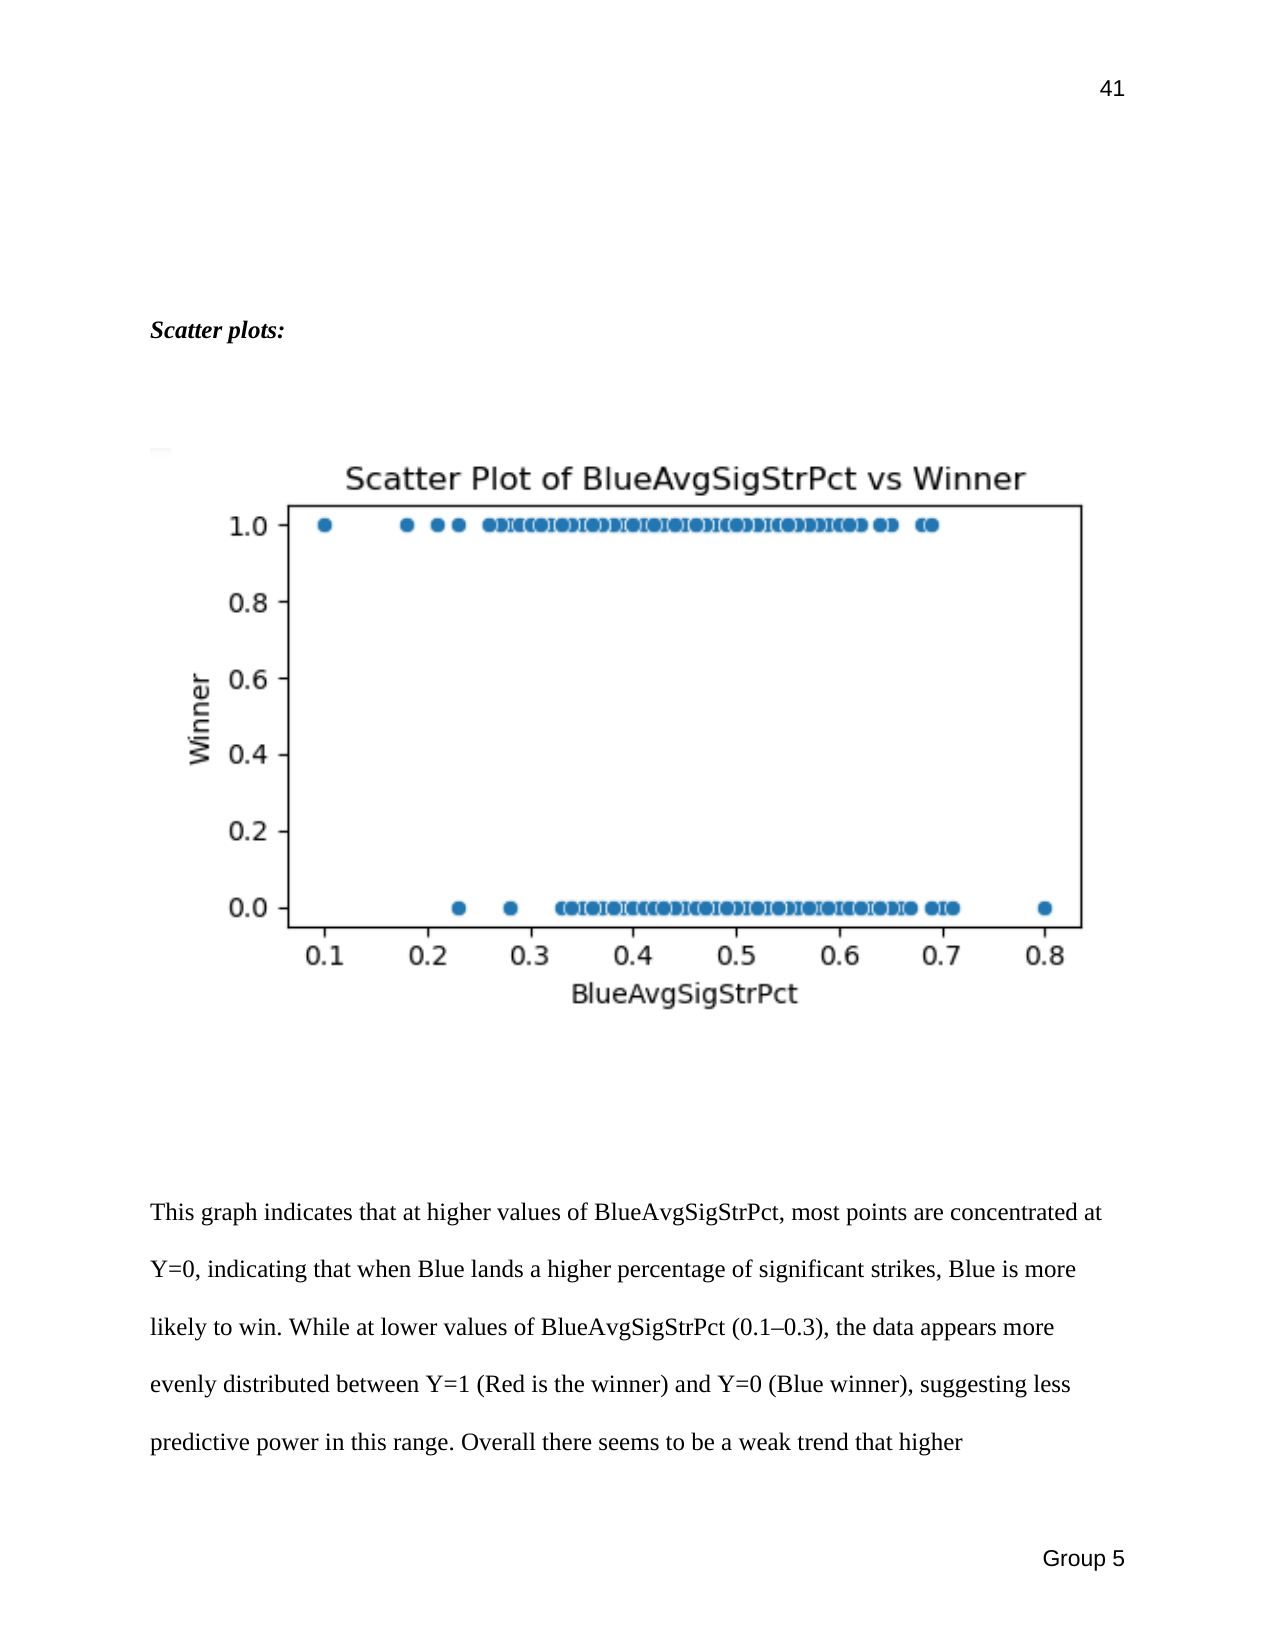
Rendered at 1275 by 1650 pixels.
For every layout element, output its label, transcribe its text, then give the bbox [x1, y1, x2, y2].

picture [150, 448, 1100, 1019]
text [150, 1197, 1125, 1456]
text Scatter plots: [150, 315, 1125, 344]
